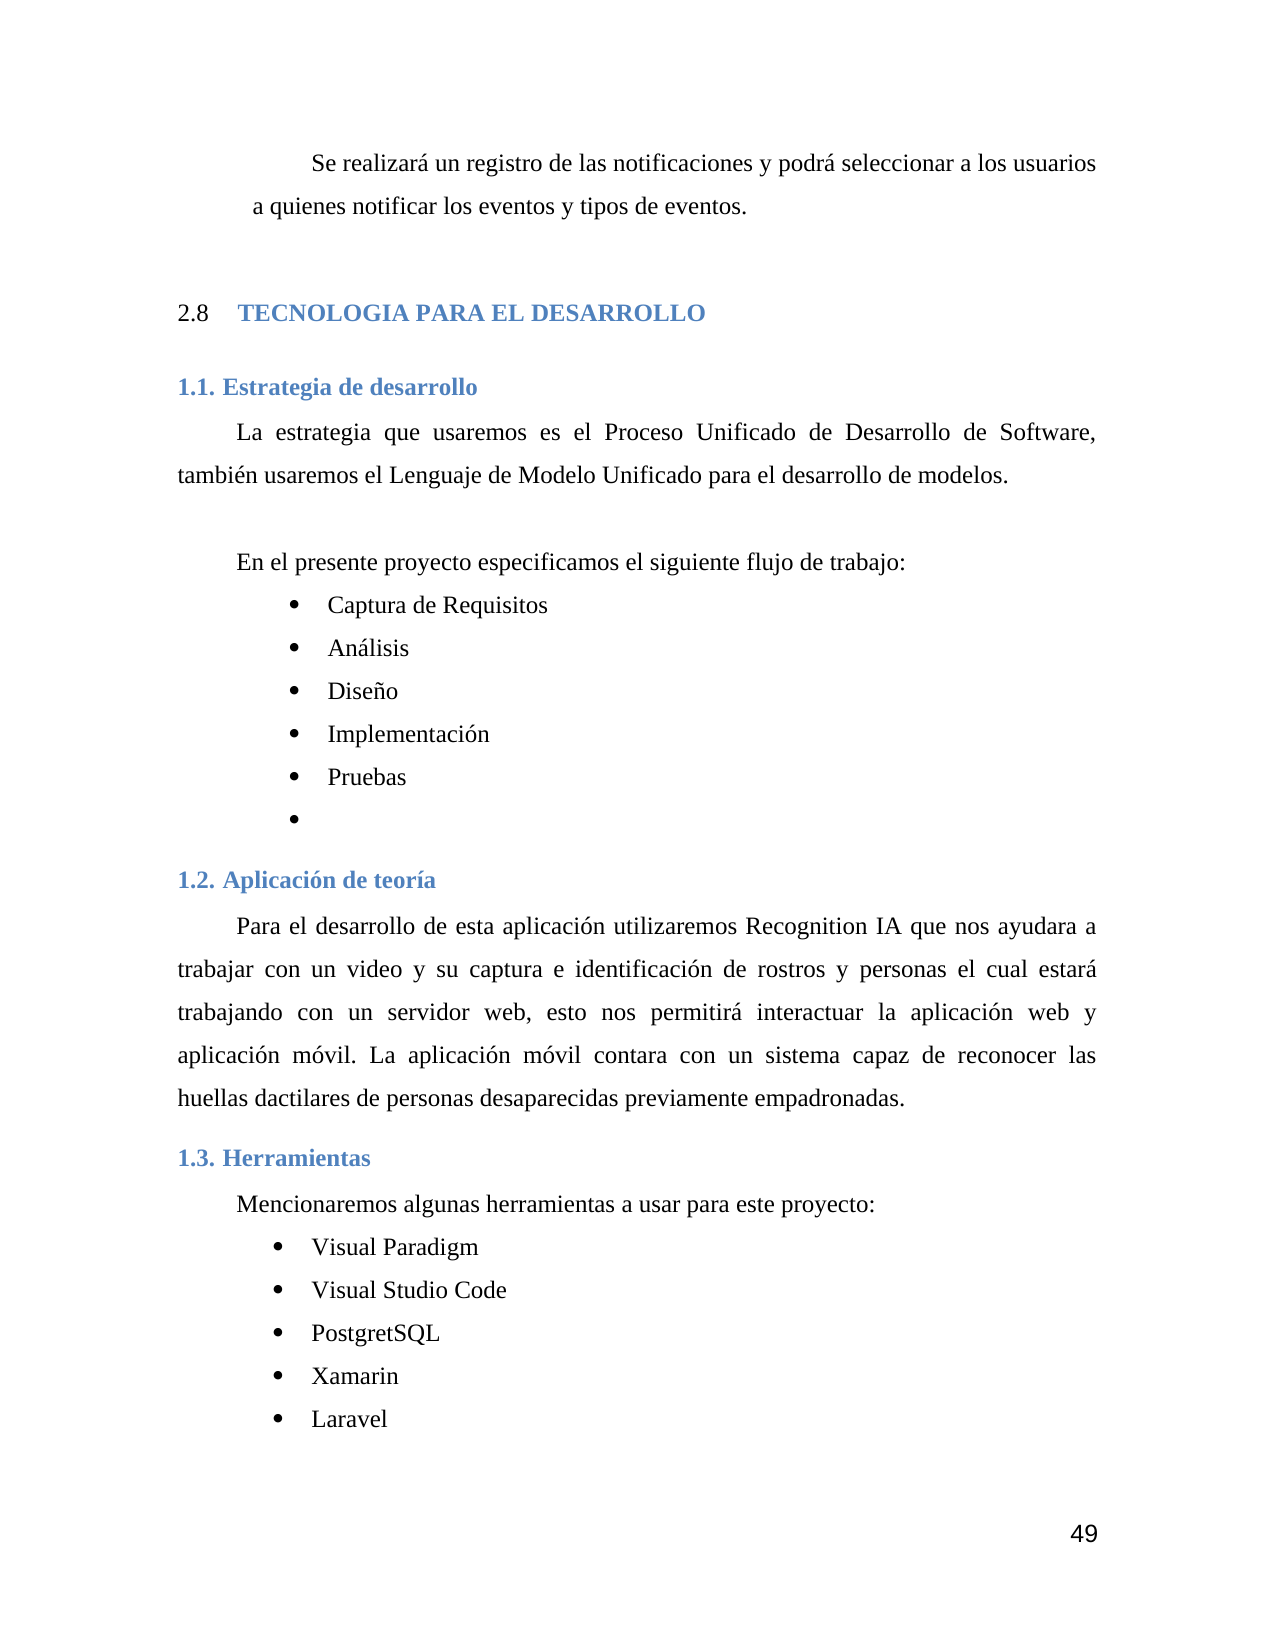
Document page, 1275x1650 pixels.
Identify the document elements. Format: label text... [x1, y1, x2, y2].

list Análisis [290, 633, 1098, 662]
text La estrategia que usaremos es el Proceso Unificado de Desarrollo de Software, también usaremos el Lenguaje de Modelo Unificado para el desarrollo de modelos. [177, 417, 1098, 489]
text Mencionaremos algunas herramientas a usar para este proyecto: [177, 1189, 1098, 1217]
list Visual Studio Code [274, 1275, 1098, 1304]
list Captura de Requisitos [290, 590, 1098, 619]
text En el presente proyecto especificamos el siguiente flujo de trabajo: [177, 547, 1098, 576]
list Diseño [290, 676, 1098, 705]
subtitle Herramientas [177, 1143, 1098, 1172]
list Xamarin [274, 1361, 1098, 1390]
list Laravel [274, 1404, 1098, 1433]
text Para el desarrollo de esta aplicación utilizaremos Recognition IA que nos ayudara a trabajar con un video y su captura e identificación de rostros y personas el cual estará trabajando con un servidor web, esto nos permitirá interactuar la aplicación web y aplicación móvil. La aplicación móvil contara con un sistema capaz de reconocer las huellas dactilares de personas desaparecidas previamente empadronadas. [177, 911, 1098, 1112]
subtitle Estrategia de desarrollo [177, 372, 1098, 401]
text Se realizará un registro de las notificaciones y podrá seleccionar a los usuarios a quienes notificar los eventos y tipos de eventos. [252, 148, 1098, 219]
list Implementación [290, 719, 1098, 748]
subtitle TECNOLOGIA PARA EL DESARROLLO [177, 298, 1098, 327]
list Visual Paradigm [274, 1232, 1098, 1261]
subtitle Aplicación de teoría [177, 865, 1098, 894]
list Pruebas [290, 762, 1098, 791]
list PostgretSQL [274, 1318, 1098, 1347]
